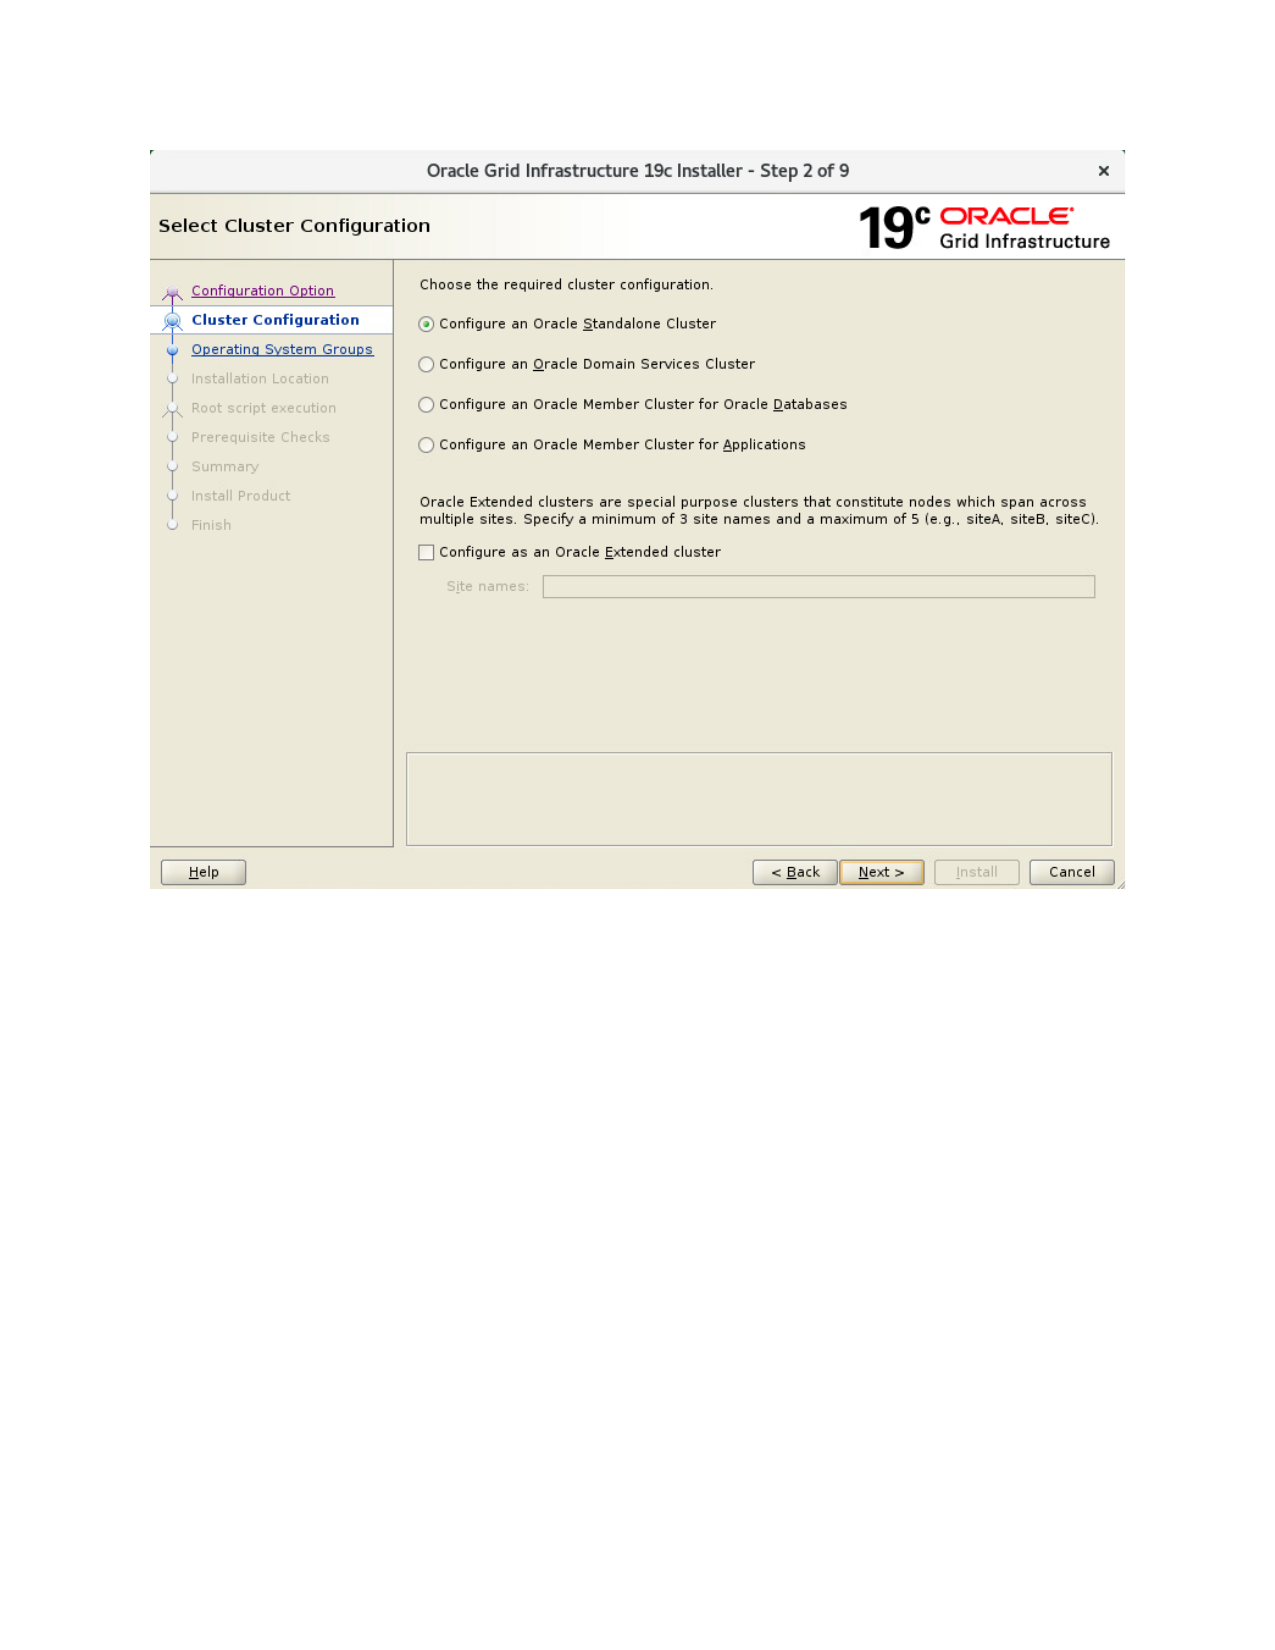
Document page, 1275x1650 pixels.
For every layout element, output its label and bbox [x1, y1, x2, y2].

picture [150, 150, 1125, 889]
